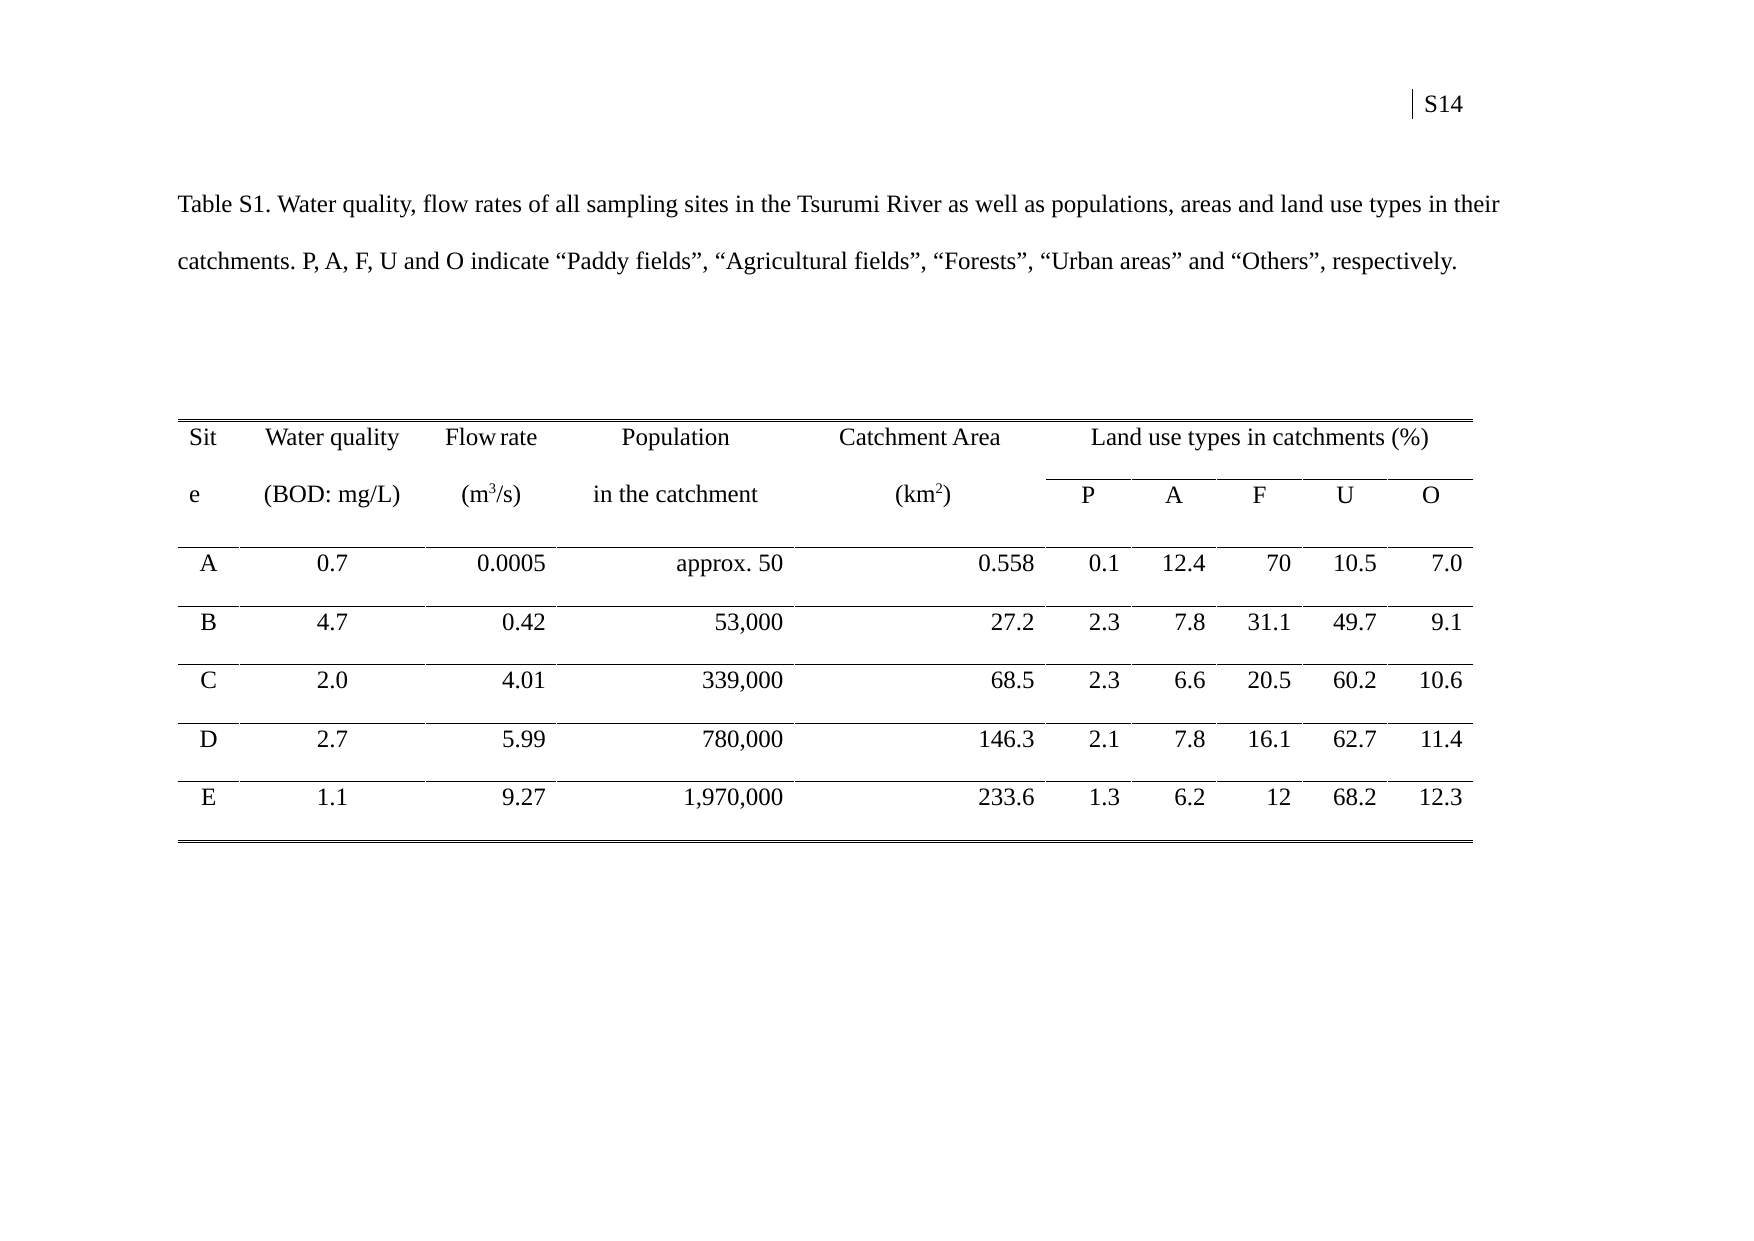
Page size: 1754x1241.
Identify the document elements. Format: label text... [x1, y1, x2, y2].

table_cell approx. 50 [557, 548, 794, 606]
table_cell 68.2 [1303, 782, 1387, 839]
table_cell 146.3 [795, 724, 1045, 781]
table_cell 339,000 [557, 665, 794, 723]
table_cell A [1132, 480, 1216, 547]
table_cell 60.2 [1303, 665, 1387, 723]
table_cell 6.2 [1132, 782, 1216, 839]
table_cell 5.99 [426, 724, 556, 781]
table_header Land use types in catchments (%) [1046, 422, 1473, 479]
table_cell 7.8 [1132, 724, 1216, 781]
table_cell 70 [1217, 548, 1302, 606]
table_cell 1.3 [1046, 782, 1131, 839]
table_header Population in the catchment [557, 422, 794, 547]
text Table S1. Water quality, flow rates of all sampling sites in the Tsurumi River as well as populations, areas and land use types in their catchments. P, A, F, U and O indicate “Paddy fields”, “Agricultural fields”, “Forests”, “Urban areas” and “Others”, respectively. [177, 189, 1547, 275]
table_cell P [1046, 480, 1131, 547]
table_cell 12.3 [1388, 782, 1473, 839]
table_cell 68.5 [795, 665, 1045, 723]
table_cell 20.5 [1217, 665, 1302, 723]
table_header Flow rate (m3/s) [426, 422, 556, 547]
table_cell 53,000 [557, 607, 794, 664]
table_cell 2.7 [240, 724, 425, 781]
table_cell 2.1 [1046, 724, 1131, 781]
table_cell 12.4 [1132, 548, 1216, 606]
table_cell U [1303, 480, 1387, 547]
table_cell D [178, 724, 239, 781]
table_cell 4.01 [426, 665, 556, 723]
table_cell 2.3 [1046, 665, 1131, 723]
table_cell 31.1 [1217, 607, 1302, 664]
table_cell 1,970,000 [557, 782, 794, 839]
table_cell B [178, 607, 239, 664]
table_cell 0.0005 [426, 548, 556, 606]
table_cell 780,000 [557, 724, 794, 781]
table_cell 7.0 [1388, 548, 1473, 606]
table_cell C [178, 665, 239, 723]
table_cell 4.7 [240, 607, 425, 664]
table_cell F [1217, 480, 1302, 547]
table_cell 0.42 [426, 607, 556, 664]
table_cell 12 [1217, 782, 1302, 839]
table_cell 11.4 [1388, 724, 1473, 781]
table_cell 16.1 [1217, 724, 1302, 781]
table_header Water quality (BOD: mg/L) [240, 422, 425, 547]
table_cell A [178, 548, 239, 606]
table_cell E [178, 782, 239, 839]
table_cell 2.3 [1046, 607, 1131, 664]
table_cell 0.558 [795, 548, 1045, 606]
table_cell 9.1 [1388, 607, 1473, 664]
table_cell 0.1 [1046, 548, 1131, 606]
table_cell 27.2 [795, 607, 1045, 664]
table_cell 233.6 [795, 782, 1045, 839]
table_cell 0.7 [240, 548, 425, 606]
table_cell 62.7 [1303, 724, 1387, 781]
table_cell 10.6 [1388, 665, 1473, 723]
table_cell 10.5 [1303, 548, 1387, 606]
table_cell 6.6 [1132, 665, 1216, 723]
table_cell 2.0 [240, 665, 425, 723]
table_cell 7.8 [1132, 607, 1216, 664]
table_cell 1.1 [240, 782, 425, 839]
table_header Catchment Area (km2) [795, 422, 1045, 547]
table_header Site [178, 422, 239, 547]
table_cell 9.27 [426, 782, 556, 839]
table_cell 49.7 [1303, 607, 1387, 664]
table_cell O [1388, 480, 1473, 547]
